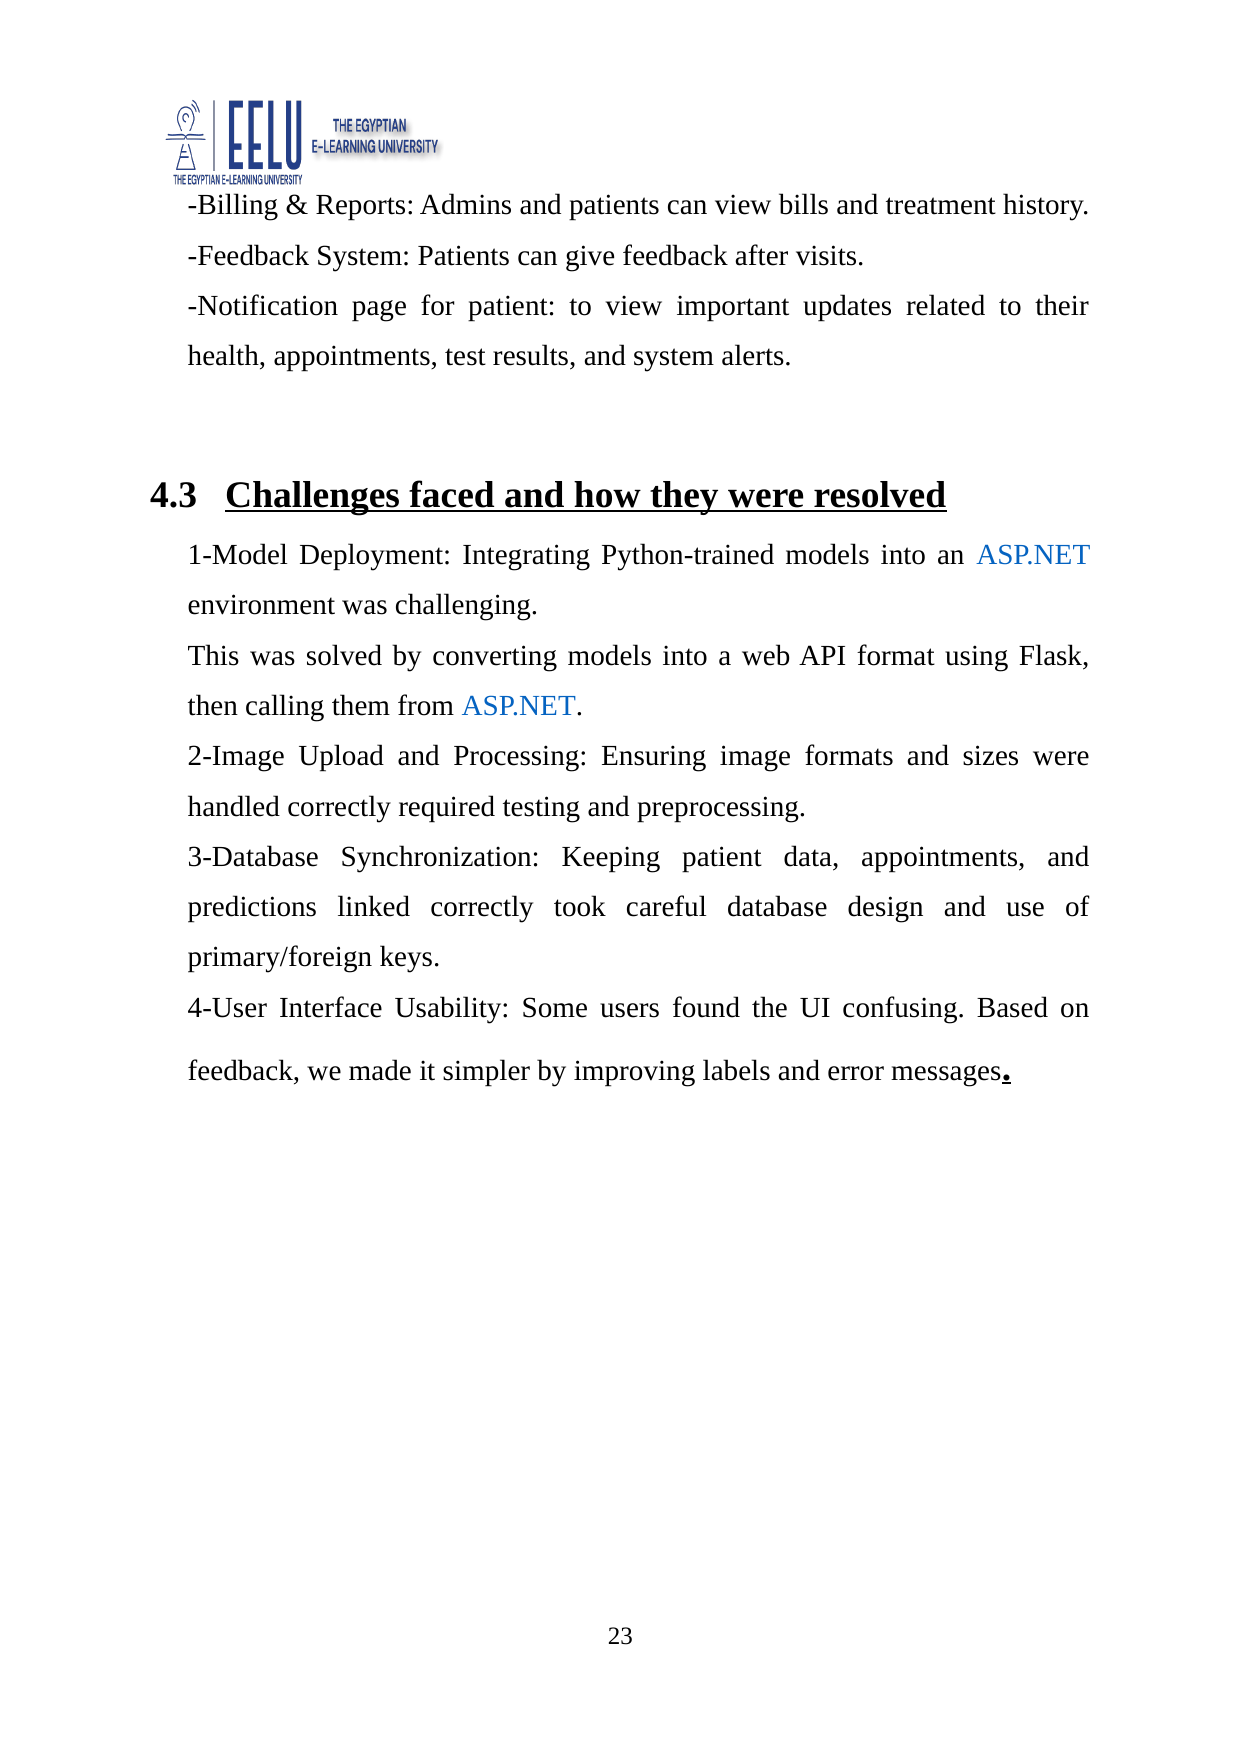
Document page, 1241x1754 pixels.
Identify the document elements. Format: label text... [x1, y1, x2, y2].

list Challenges faced and how they were resolved [150, 472, 1090, 516]
list 3-Database Synchronization: Keeping patient data, appointments, and predictions linked correctly took careful database design and use of primary/foreign keys. [187, 839, 1090, 973]
list 2-Image Upload and Processing: Ensuring image formats and sizes were handled correctly required testing and preprocessing. [187, 738, 1090, 822]
picture [150, 75, 444, 188]
list This was solved by converting models into a web API format using Flask, then calling them from ASP.NET. [187, 638, 1090, 722]
list 1-Model Deployment: Integrating Python-trained models into an ASP.NET environment was challenging. [187, 537, 1090, 621]
list -Billing & Reports: Admins and patients can view bills and treatment history. [187, 187, 1090, 221]
list -Notification page for patient: to view important updates related to their health, appointments, test results, and system alerts. [187, 288, 1090, 372]
list -Feedback System: Patients can give feedback after visits. [187, 238, 1090, 271]
list 4-User Interface Usability: Some users found the UI confusing. Based on feedback, we made it simpler by improving labels and error messages. [187, 990, 1090, 1088]
